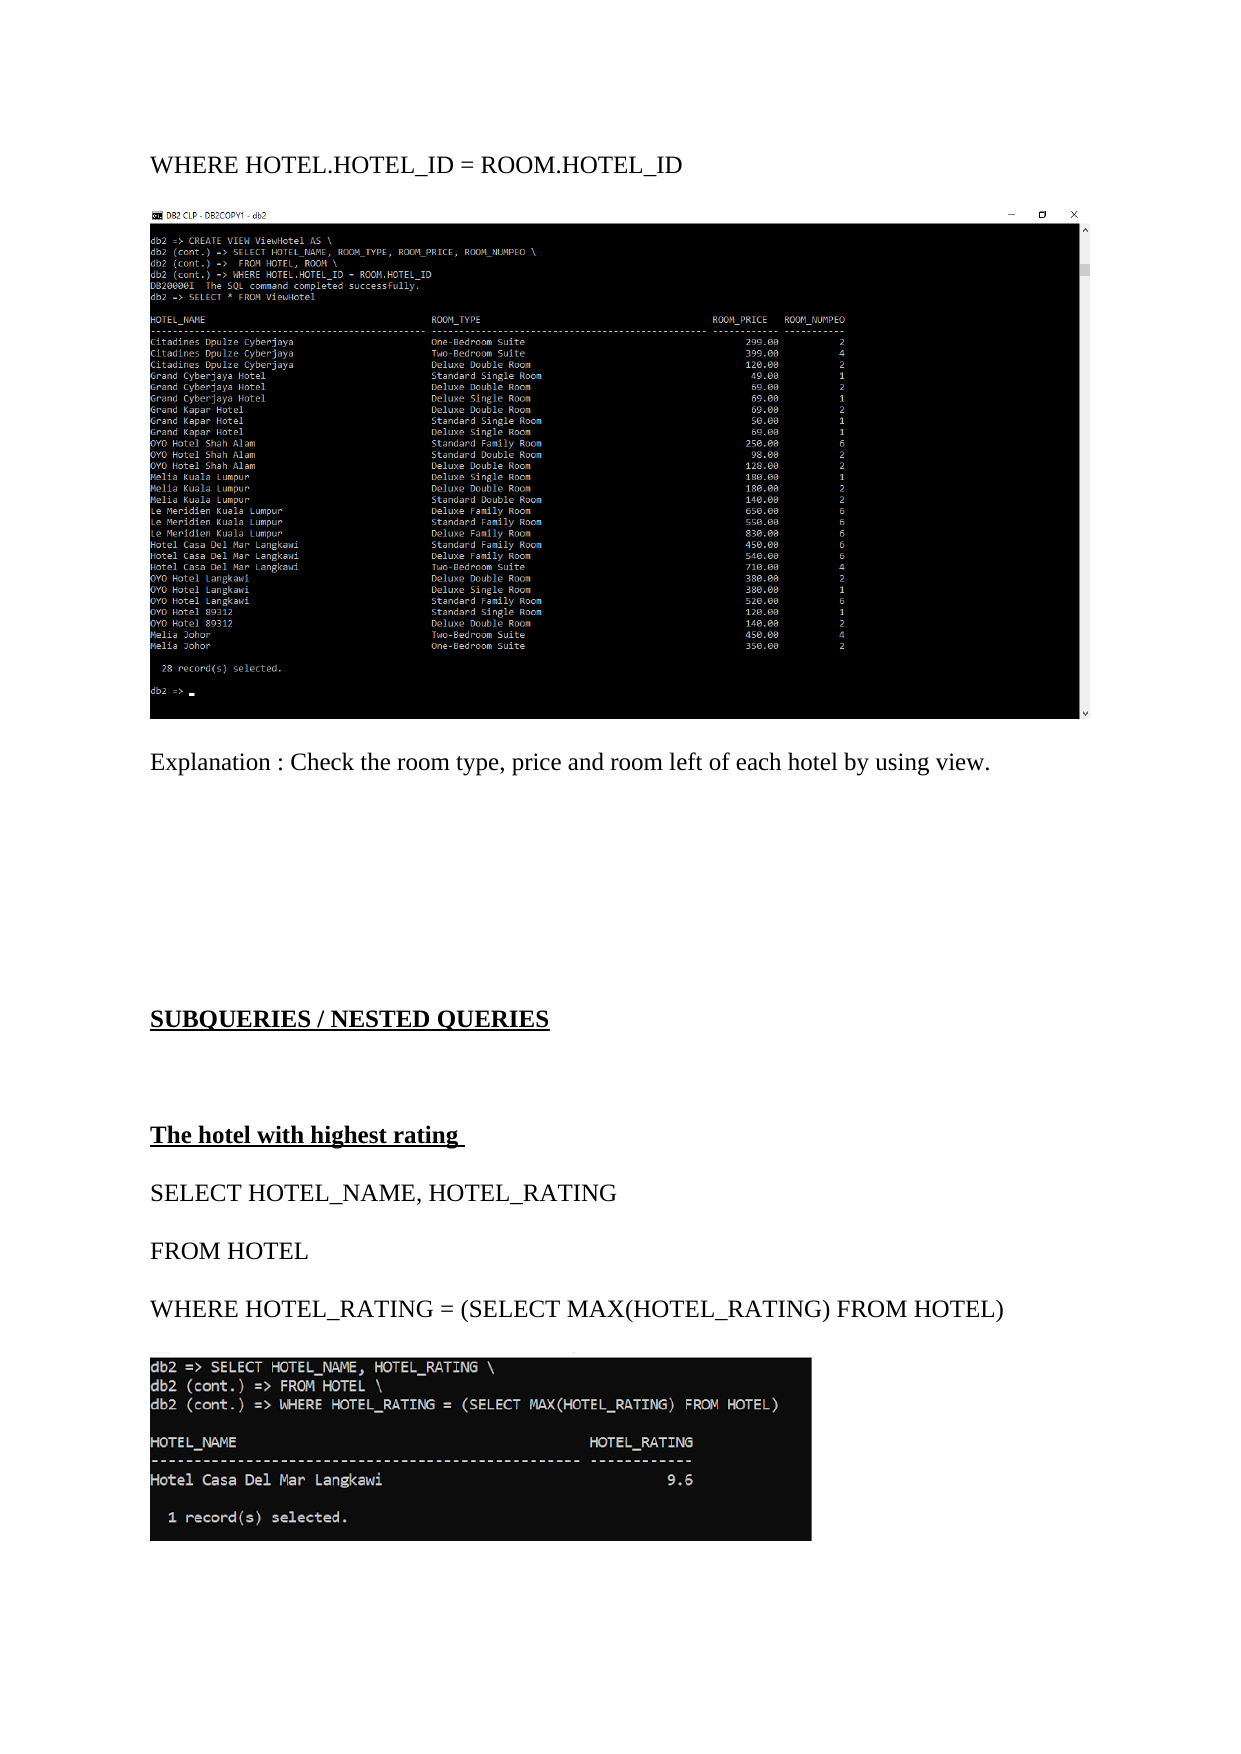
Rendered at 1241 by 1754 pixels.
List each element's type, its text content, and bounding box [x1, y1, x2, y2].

text Explanation : Check the room type, price and room left of each hotel by using view. [150, 747, 1090, 776]
text WHERE HOTEL_RATING = (SELECT MAX(HOTEL_RATING) FROM HOTEL) [150, 1294, 1090, 1323]
text FROM HOTEL [150, 1236, 1090, 1265]
text The hotel with highest rating [150, 1120, 1090, 1149]
text SELECT HOTEL_NAME, HOTEL_RATING [150, 1178, 1090, 1207]
picture [150, 208, 1091, 719]
picture [150, 1352, 812, 1541]
text WHERE HOTEL.HOTEL_ID = ROOM.HOTEL_ID [150, 150, 1090, 179]
subtitle SUBQUERIES / NESTED QUERIES [150, 1004, 1090, 1033]
